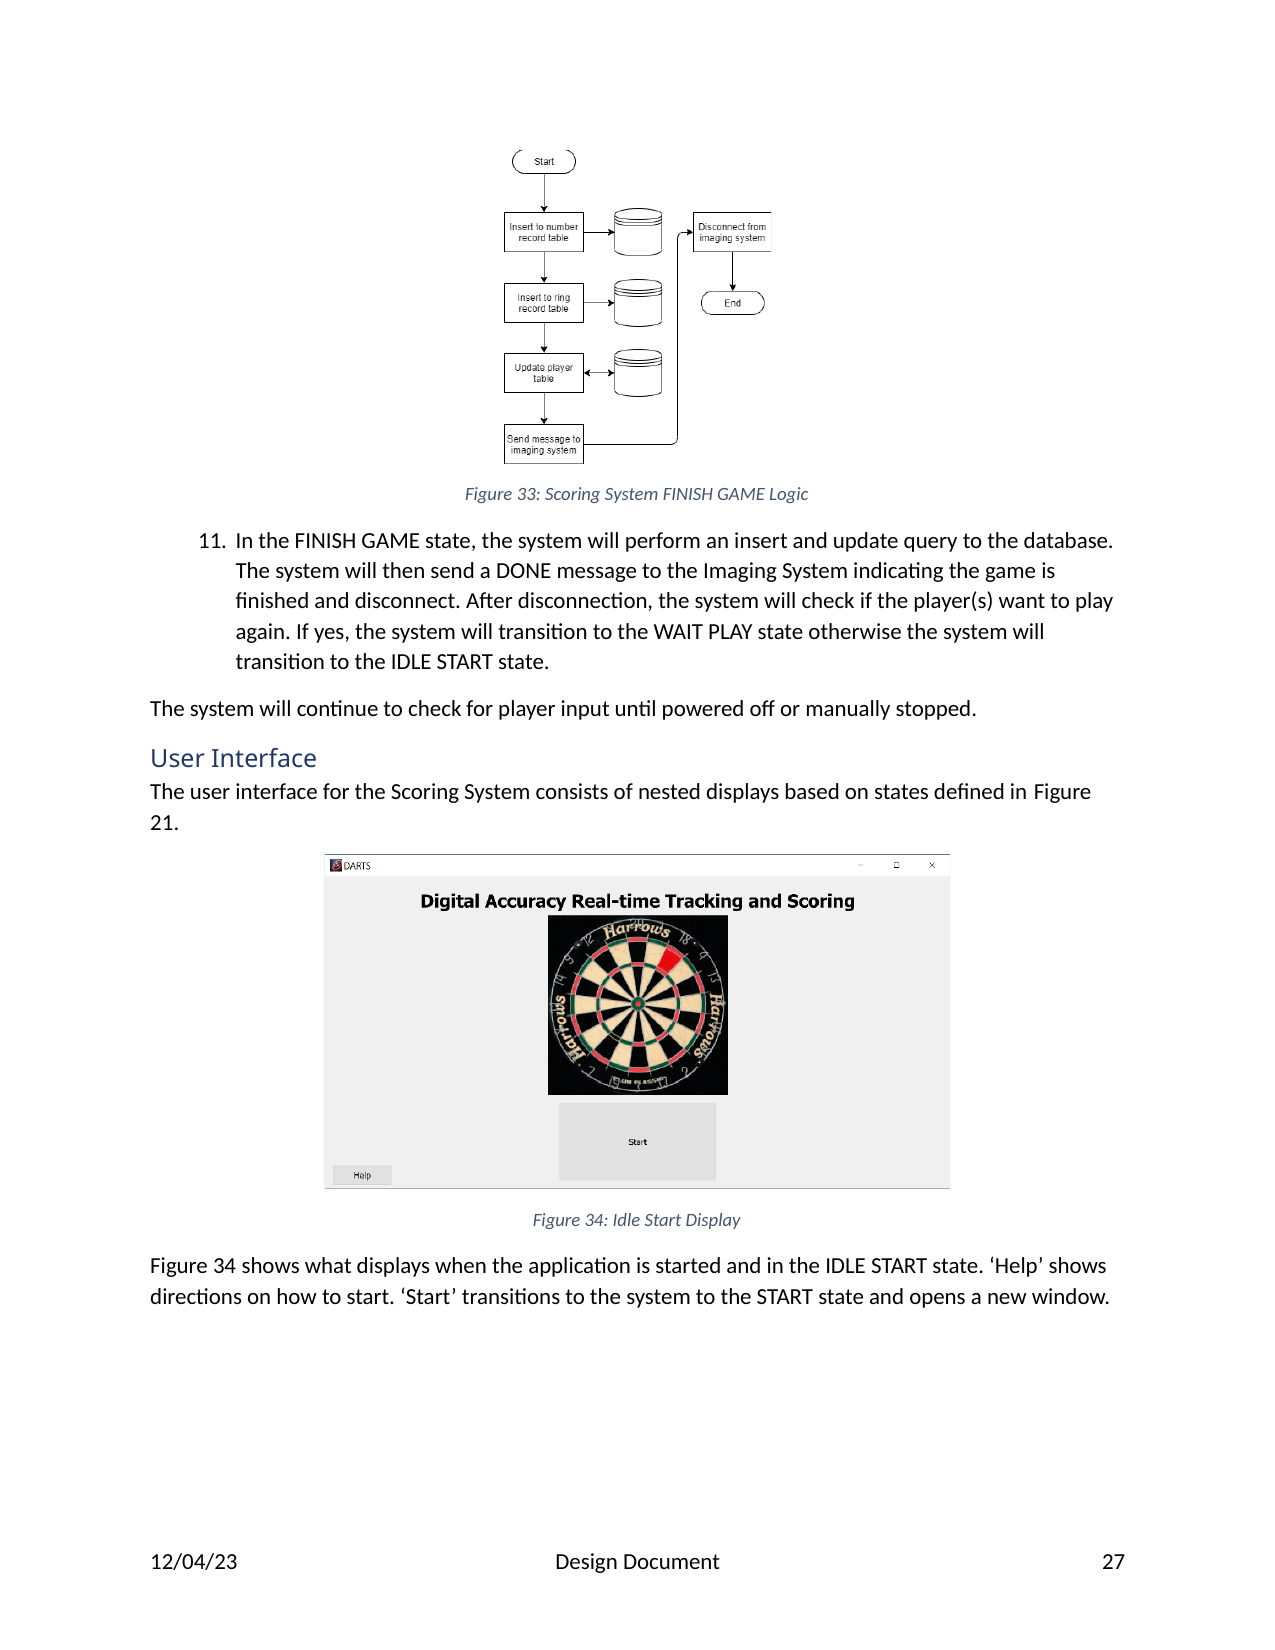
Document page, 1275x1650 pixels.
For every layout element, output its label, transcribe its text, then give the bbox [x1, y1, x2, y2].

text The system will continue to check for player input until powered off or manually stopped. [150, 694, 1125, 722]
subtitle User Interface [150, 741, 1125, 775]
text The user interface for the Scoring System consists of nested displays based on states defined in Figure 21. [150, 777, 1125, 836]
text Figure 34 shows what displays when the application is started and in the IDLE START state. ‘Help’ shows directions on how to start. ‘Start’ transitions to the system to the START state and opens a new window. [150, 1252, 1125, 1310]
picture [324, 854, 951, 1189]
list In the FINISH GAME state, the system will perform an insert and update query to the database. The system will then send a DONE message to the Imaging System indicating the game is finished and disconnect. After disconnection, the system will check if the player(s) want to play again. If yes, the system will transition to the WAIT PLAY state otherwise the system will transition to the IDLE START state. [198, 526, 1125, 675]
picture [504, 150, 772, 464]
